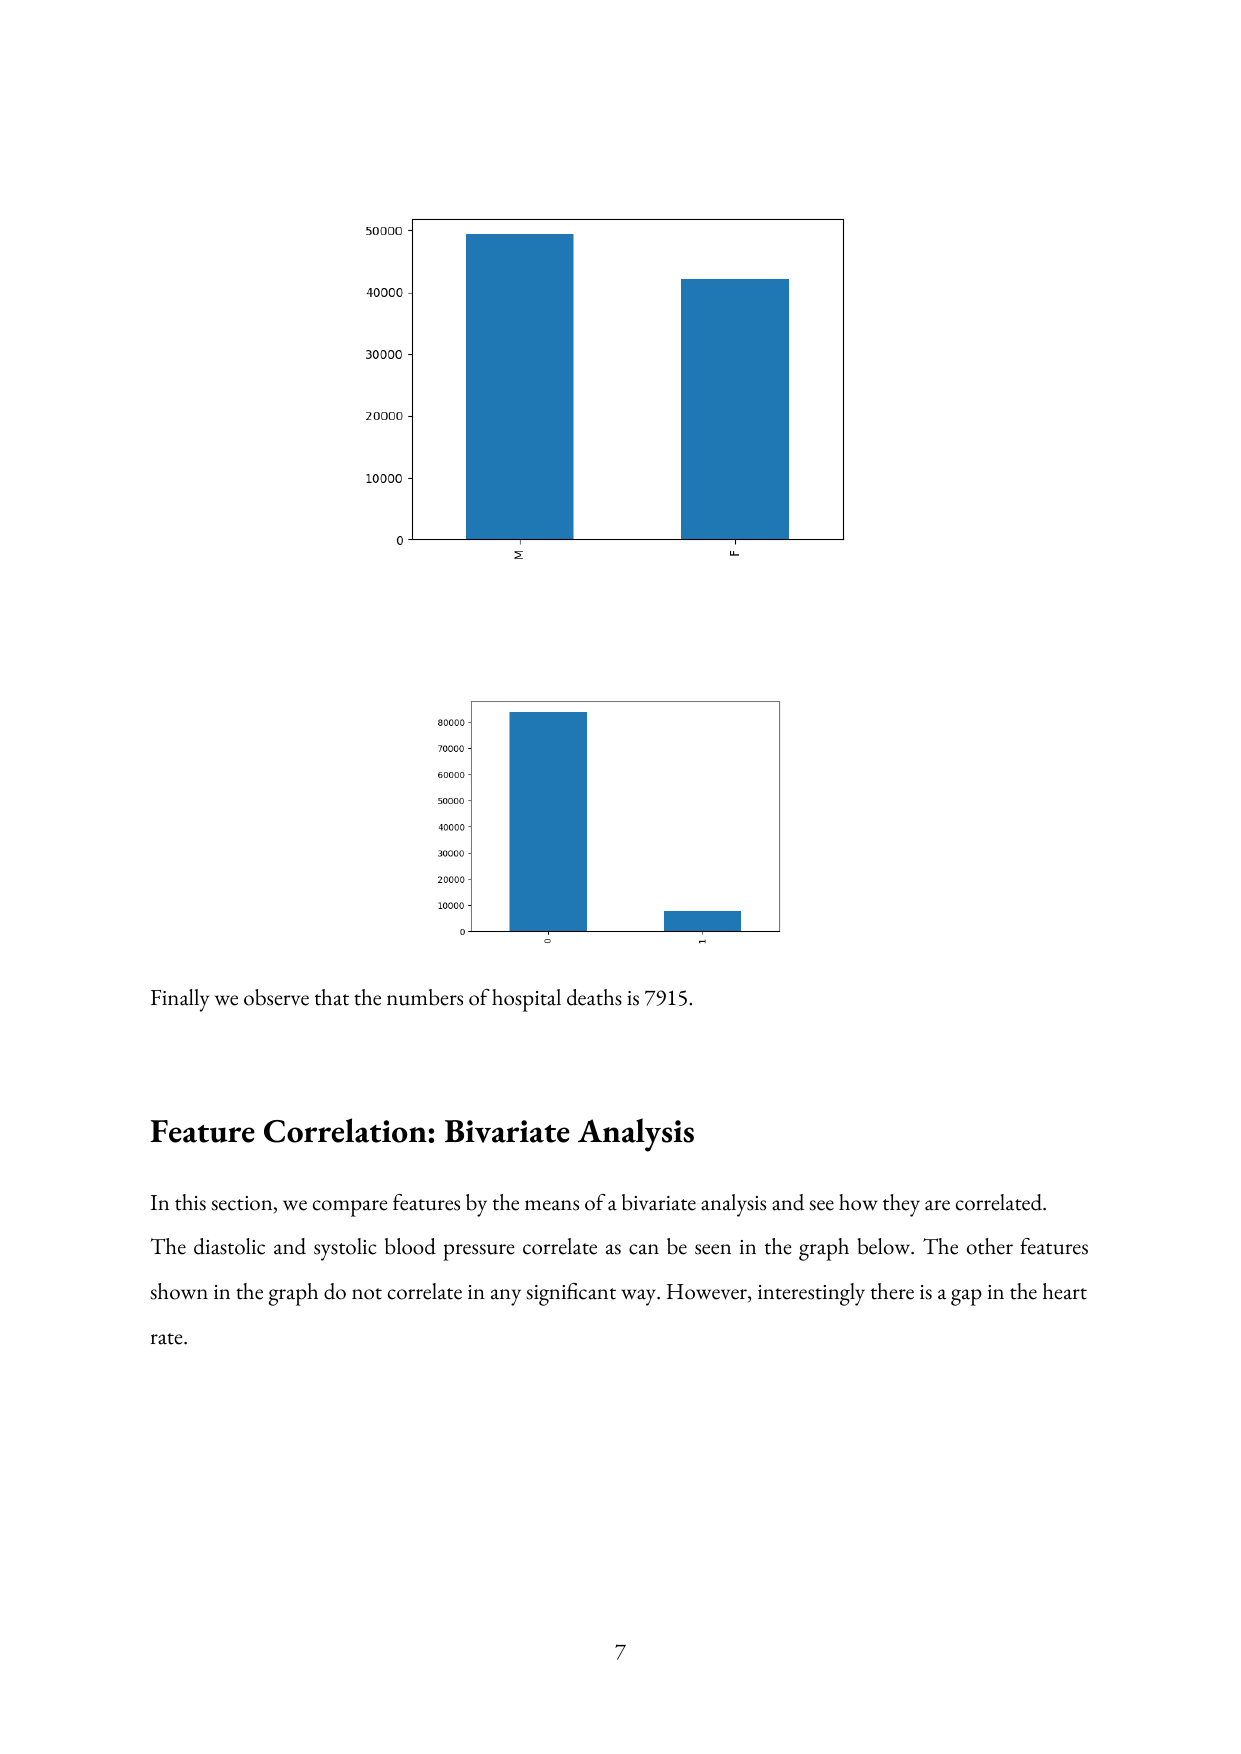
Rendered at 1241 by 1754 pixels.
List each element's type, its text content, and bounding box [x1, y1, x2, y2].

picture [342, 168, 898, 585]
text The diastolic and systolic blood pressure correlate as can be seen in the graph below. The other features shown in the graph do not correlate in any significant way. However, interestingly there is a gap in the heart rate. [150, 1232, 1090, 1351]
picture [421, 665, 819, 964]
subtitle Feature Correlation: Bivariate Analysis [150, 1109, 1090, 1153]
text In this section, we compare features by the means of a bivariate analysis and see how they are correlated. [150, 1187, 1090, 1217]
